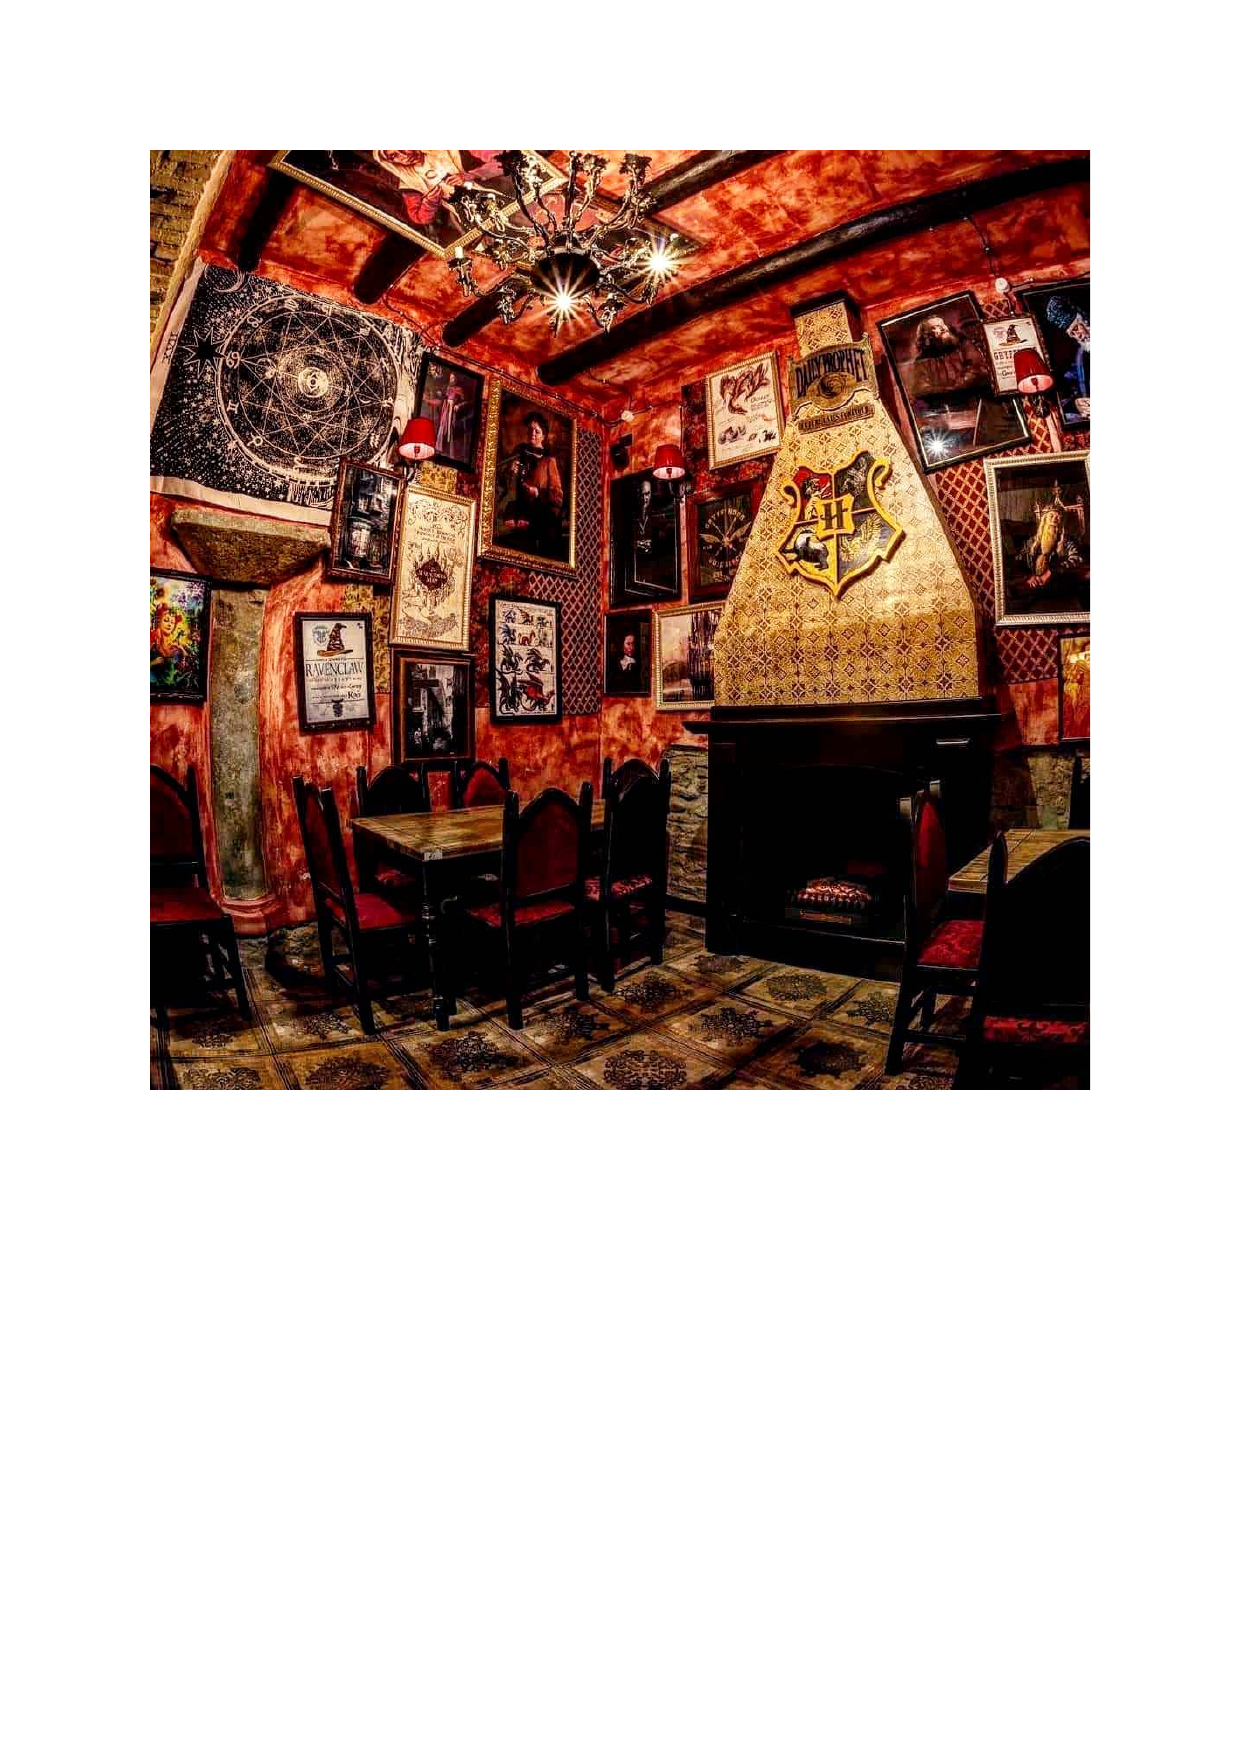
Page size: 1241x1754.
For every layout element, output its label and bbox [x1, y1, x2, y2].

picture [150, 150, 1091, 1090]
